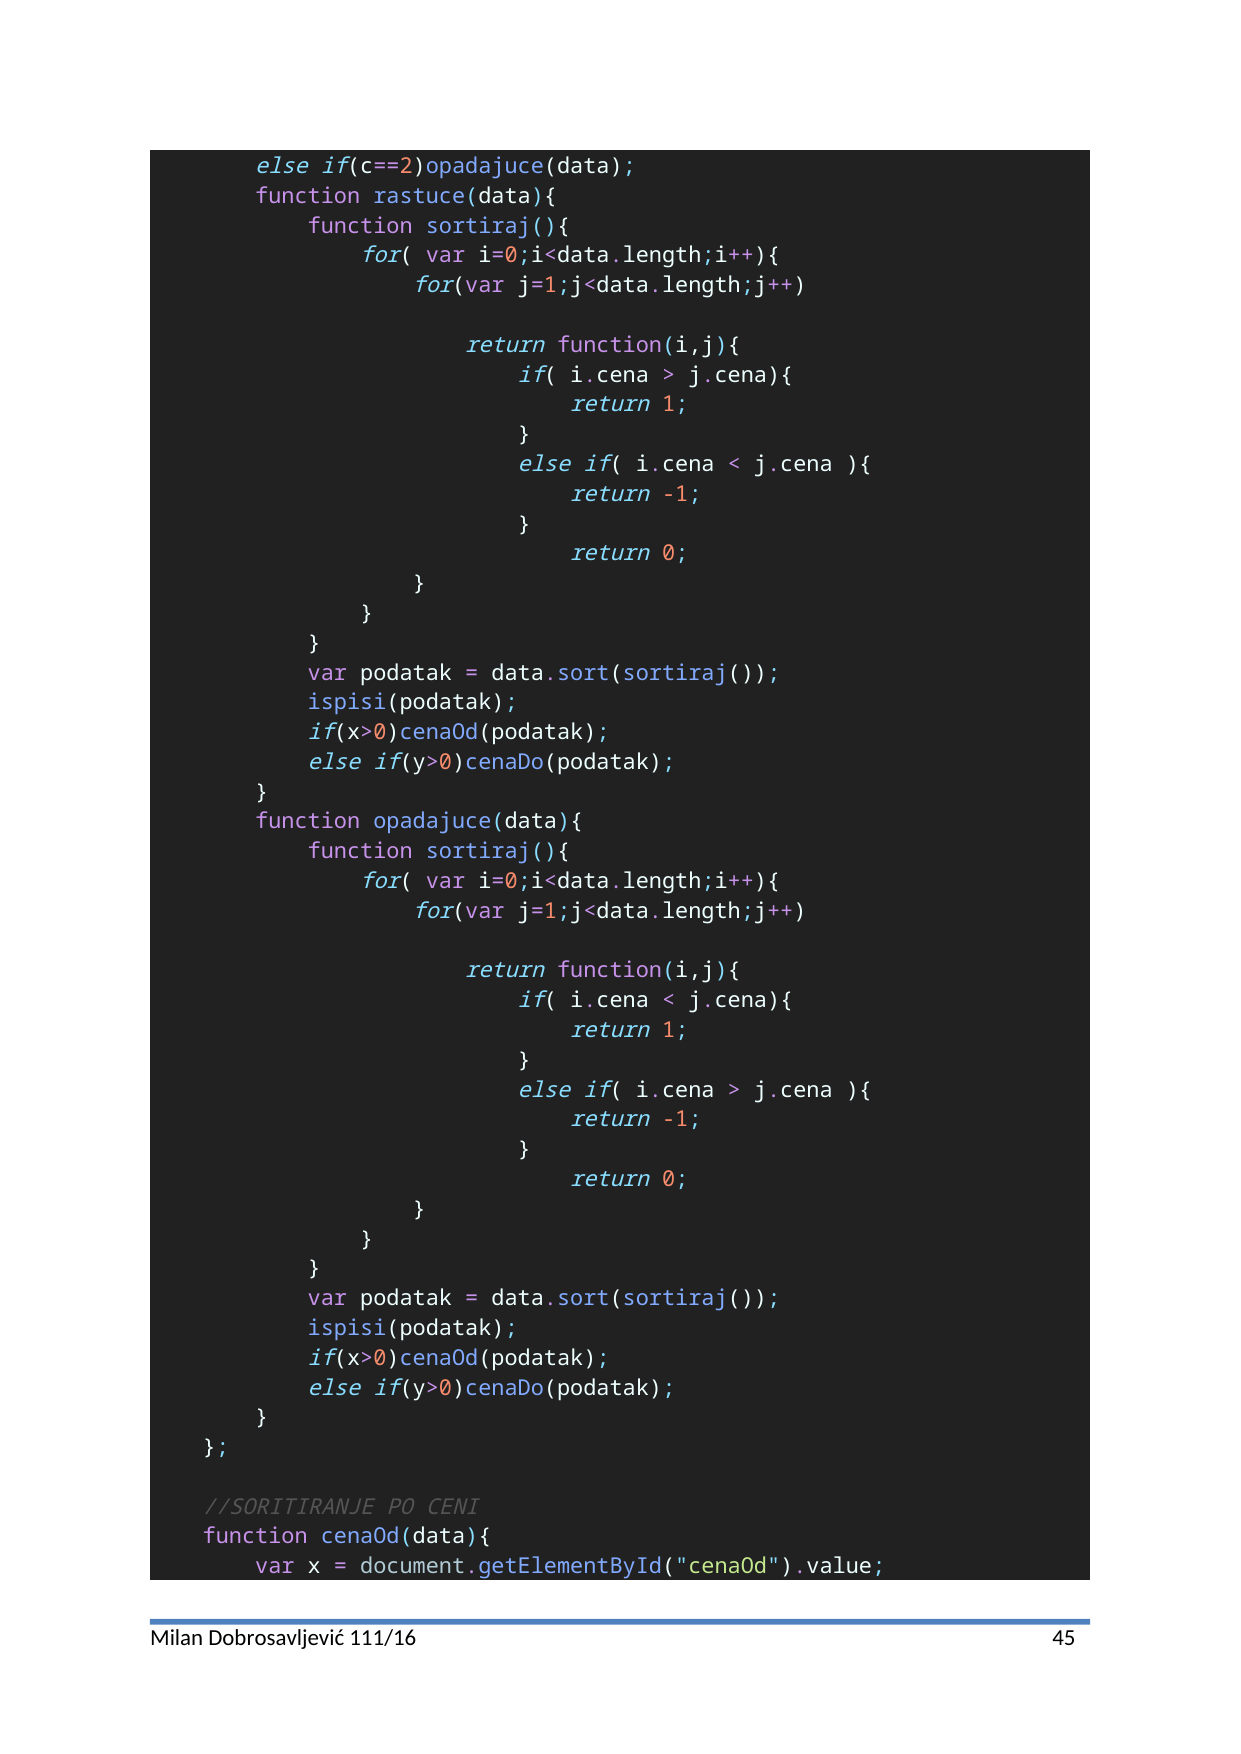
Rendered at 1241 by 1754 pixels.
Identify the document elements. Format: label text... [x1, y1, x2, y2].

text } [150, 1193, 1090, 1222]
text else if(c==2)opadajuce(data); [150, 150, 1090, 180]
text var x = document.getElementById("cenaOd").value; [150, 1550, 1090, 1580]
text if( i.cena < j.cena){ [150, 984, 1090, 1014]
text } [150, 507, 1090, 537]
text return function(i,j){ [150, 329, 1090, 358]
text } [150, 1222, 1090, 1252]
text function rastuce(data){ [150, 180, 1090, 209]
text return 1; [150, 388, 1090, 418]
text for( var i=0;i<data.length;i++){ [150, 865, 1090, 895]
text } [150, 1252, 1090, 1282]
text if( i.cena > j.cena){ [150, 358, 1090, 388]
text } [150, 567, 1090, 597]
text return 1; [150, 1014, 1090, 1044]
text } [150, 1401, 1090, 1431]
text function sortiraj(){ [150, 835, 1090, 865]
text } [150, 1044, 1090, 1073]
text return 0; [150, 537, 1090, 567]
text var podatak = data.sort(sortiraj()); [150, 1282, 1090, 1312]
text else if( i.cena > j.cena ){ [150, 1073, 1090, 1103]
text return -1; [150, 1103, 1090, 1133]
text return -1; [150, 478, 1090, 507]
text } [150, 776, 1090, 805]
text }; [150, 1431, 1090, 1461]
text for(var j=1;j<data.length;j++) [150, 895, 1090, 924]
text ispisi(podatak); [150, 686, 1090, 716]
text ispisi(podatak); [150, 1312, 1090, 1342]
text for( var i=0;i<data.length;i++){ [150, 239, 1090, 269]
text return function(i,j){ [150, 954, 1090, 984]
text for(var j=1;j<data.length;j++) [150, 269, 1090, 299]
text if(x>0)cenaOd(podatak); [150, 1342, 1090, 1371]
text else if(y>0)cenaDo(podatak); [150, 746, 1090, 776]
text function sortiraj(){ [150, 209, 1090, 239]
text } [150, 597, 1090, 627]
text function cenaOd(data){ [150, 1520, 1090, 1550]
text } [150, 627, 1090, 656]
text } [150, 1133, 1090, 1163]
text function opadajuce(data){ [150, 805, 1090, 835]
text if(x>0)cenaOd(podatak); [150, 716, 1090, 746]
text else if(y>0)cenaDo(podatak); [150, 1371, 1090, 1401]
text else if( i.cena < j.cena ){ [150, 448, 1090, 478]
text return 0; [150, 1163, 1090, 1193]
text } [150, 418, 1090, 448]
text var podatak = data.sort(sortiraj()); [150, 656, 1090, 686]
text //SORITIRANJE PO CENI [150, 1491, 1090, 1520]
